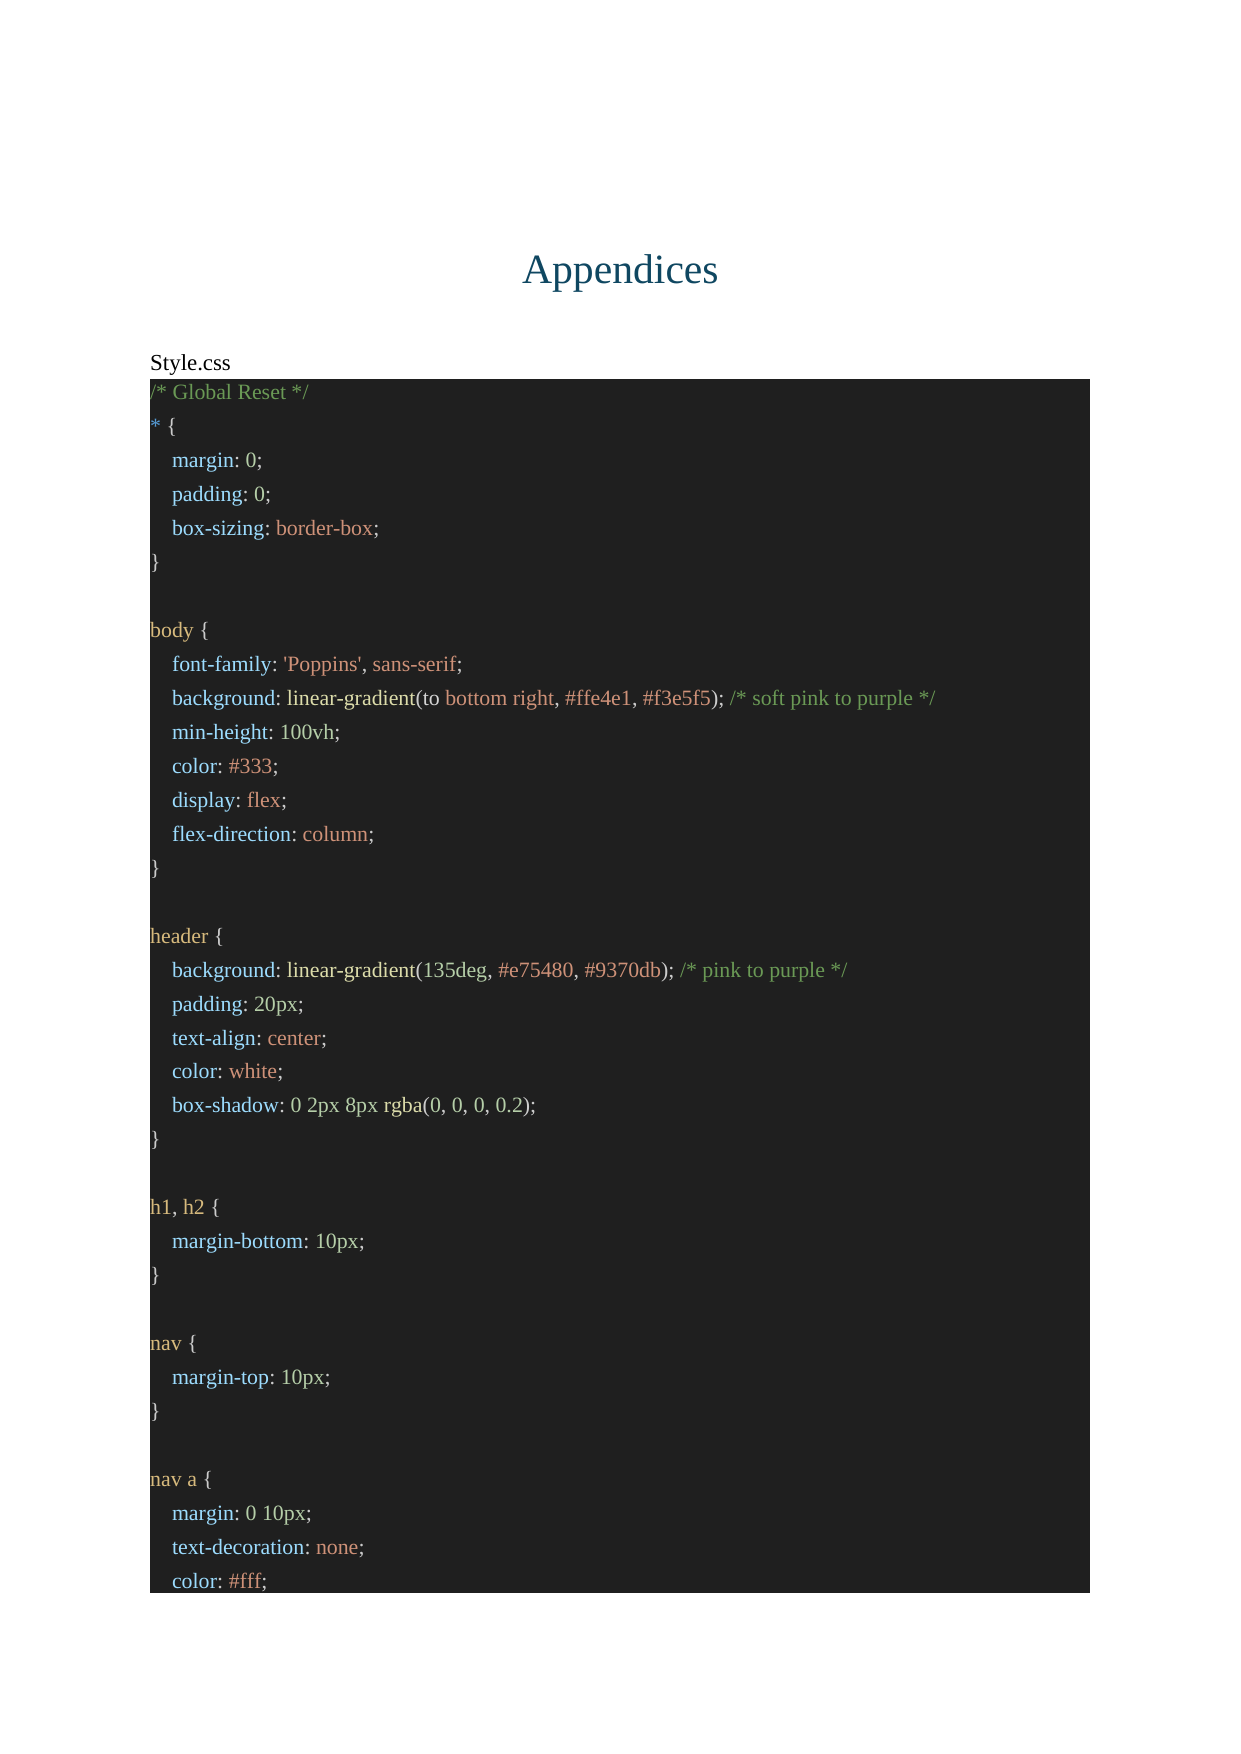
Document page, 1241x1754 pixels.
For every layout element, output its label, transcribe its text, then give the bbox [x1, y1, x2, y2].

text background: linear-gradient(to bottom right, #ffe4e1, #f3e5f5); /* soft pink to purple */ [150, 685, 1090, 710]
text nav a { [150, 1466, 1090, 1491]
text body { [150, 617, 1090, 642]
text } [150, 549, 1090, 574]
text text-decoration: none; [150, 1534, 1090, 1559]
text display: flex; [150, 787, 1090, 812]
text Style.css [150, 349, 1090, 376]
text font-family: 'Poppins', sans-serif; [150, 651, 1090, 676]
text * { [150, 413, 1090, 438]
text margin: 0; [150, 447, 1090, 472]
text color: #fff; [150, 1568, 1090, 1593]
text margin: 0 10px; [150, 1500, 1090, 1525]
text padding: 0; [150, 481, 1090, 506]
text background: linear-gradient(135deg, #e75480, #9370db); /* pink to purple */ [150, 957, 1090, 982]
text text-align: center; [150, 1024, 1090, 1050]
text margin-top: 10px; [150, 1364, 1090, 1389]
text margin-bottom: 10px; [150, 1228, 1090, 1253]
text nav { [150, 1330, 1090, 1355]
text color: #333; [150, 753, 1090, 778]
text box-shadow: 0 2px 8px rgba(0, 0, 0, 0.2); [150, 1092, 1090, 1118]
text padding: 20px; [150, 991, 1090, 1016]
text color: white; [150, 1058, 1090, 1084]
text } [150, 1398, 1090, 1423]
text } [150, 855, 1090, 880]
text } [150, 1126, 1090, 1152]
text header { [150, 923, 1090, 948]
text h1, h2 { [150, 1194, 1090, 1219]
text flex-direction: column; [150, 821, 1090, 846]
text } [150, 1262, 1090, 1287]
text min-height: 100vh; [150, 719, 1090, 744]
text /* Global Reset */ [150, 379, 1090, 404]
subtitle Appendices [150, 245, 1090, 293]
text box-sizing: border-box; [150, 515, 1090, 540]
